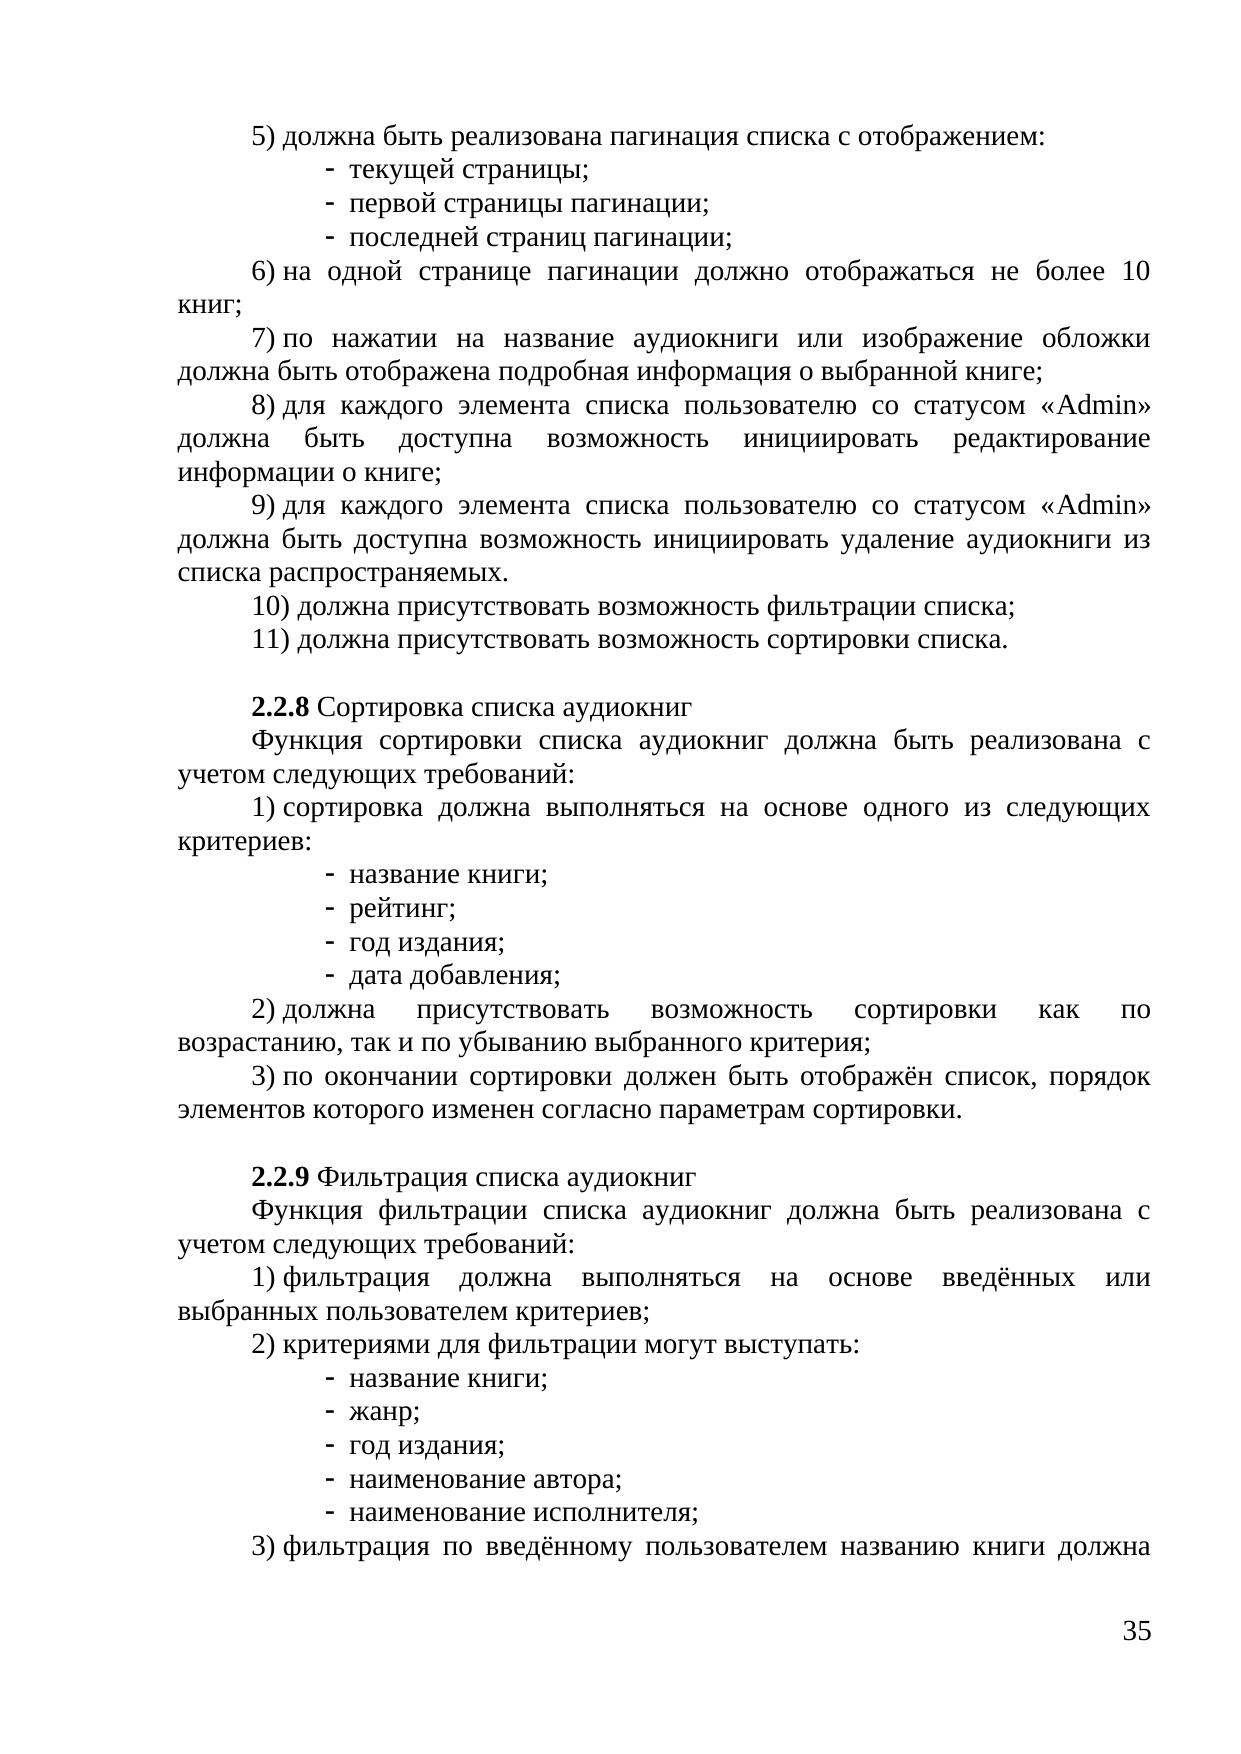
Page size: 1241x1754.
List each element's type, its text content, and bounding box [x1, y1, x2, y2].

list должна быть реализована пагинация списка с отображением: [177, 118, 1152, 152]
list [177, 1528, 1152, 1562]
list название книги; [251, 1360, 1152, 1393]
list последней страниц пагинации; [251, 219, 1152, 253]
list должна присутствовать возможность фильтрации списка; [177, 588, 1152, 622]
list год издания; [251, 924, 1152, 957]
text Функция сортировки списка аудиокниг должна быть реализована с учетом следующих требований: [177, 722, 1152, 789]
list дата добавления; [251, 957, 1152, 991]
list на одной странице пагинации должно отображаться не более 10 книг; [177, 253, 1152, 320]
list сортировка должна выполняться на основе одного из следующих критериев: [177, 789, 1152, 856]
list текущей страницы; [251, 152, 1152, 185]
list жанр; [251, 1393, 1152, 1427]
text 2.2.9 Фильтрация списка аудиокниг [177, 1159, 1152, 1192]
list для каждого элемента списка пользователю со статусом «Admin» должна быть доступна возможность инициировать удаление аудиокниги из списка распространяемых. [177, 487, 1152, 588]
text Функция фильтрации списка аудиокниг должна быть реализована с учетом следующих требований: [177, 1192, 1152, 1259]
list наименование автора; [251, 1461, 1152, 1494]
list должна присутствовать возможность сортировки списка. [177, 622, 1152, 655]
list рейтинг; [251, 890, 1152, 924]
list критериями для фильтрации могут выступать: [177, 1326, 1152, 1360]
list год издания; [251, 1427, 1152, 1461]
text 2.2.8 Сортировка списка аудиокниг [177, 689, 1152, 722]
list по нажатии на название аудиокниги или изображение обложки должна быть отображена подробная информация о выбранной книге; [177, 320, 1152, 387]
list фильтрация должна выполняться на основе введённых или выбранных пользователем критериев; [177, 1259, 1152, 1326]
list для каждого элемента списка пользователю со статусом «Admin» должна быть доступна возможность инициировать редактирование информации о книге; [177, 387, 1152, 487]
list должна присутствовать возможность сортировки как по возрастанию, так и по убыванию выбранного критерия; [177, 991, 1152, 1058]
list наименование исполнителя; [251, 1494, 1152, 1528]
list название книги; [251, 856, 1152, 890]
list первой страницы пагинации; [251, 185, 1152, 219]
list по окончании сортировки должен быть отображён список, порядок элементов которого изменен согласно параметрам сортировки. [177, 1058, 1152, 1125]
